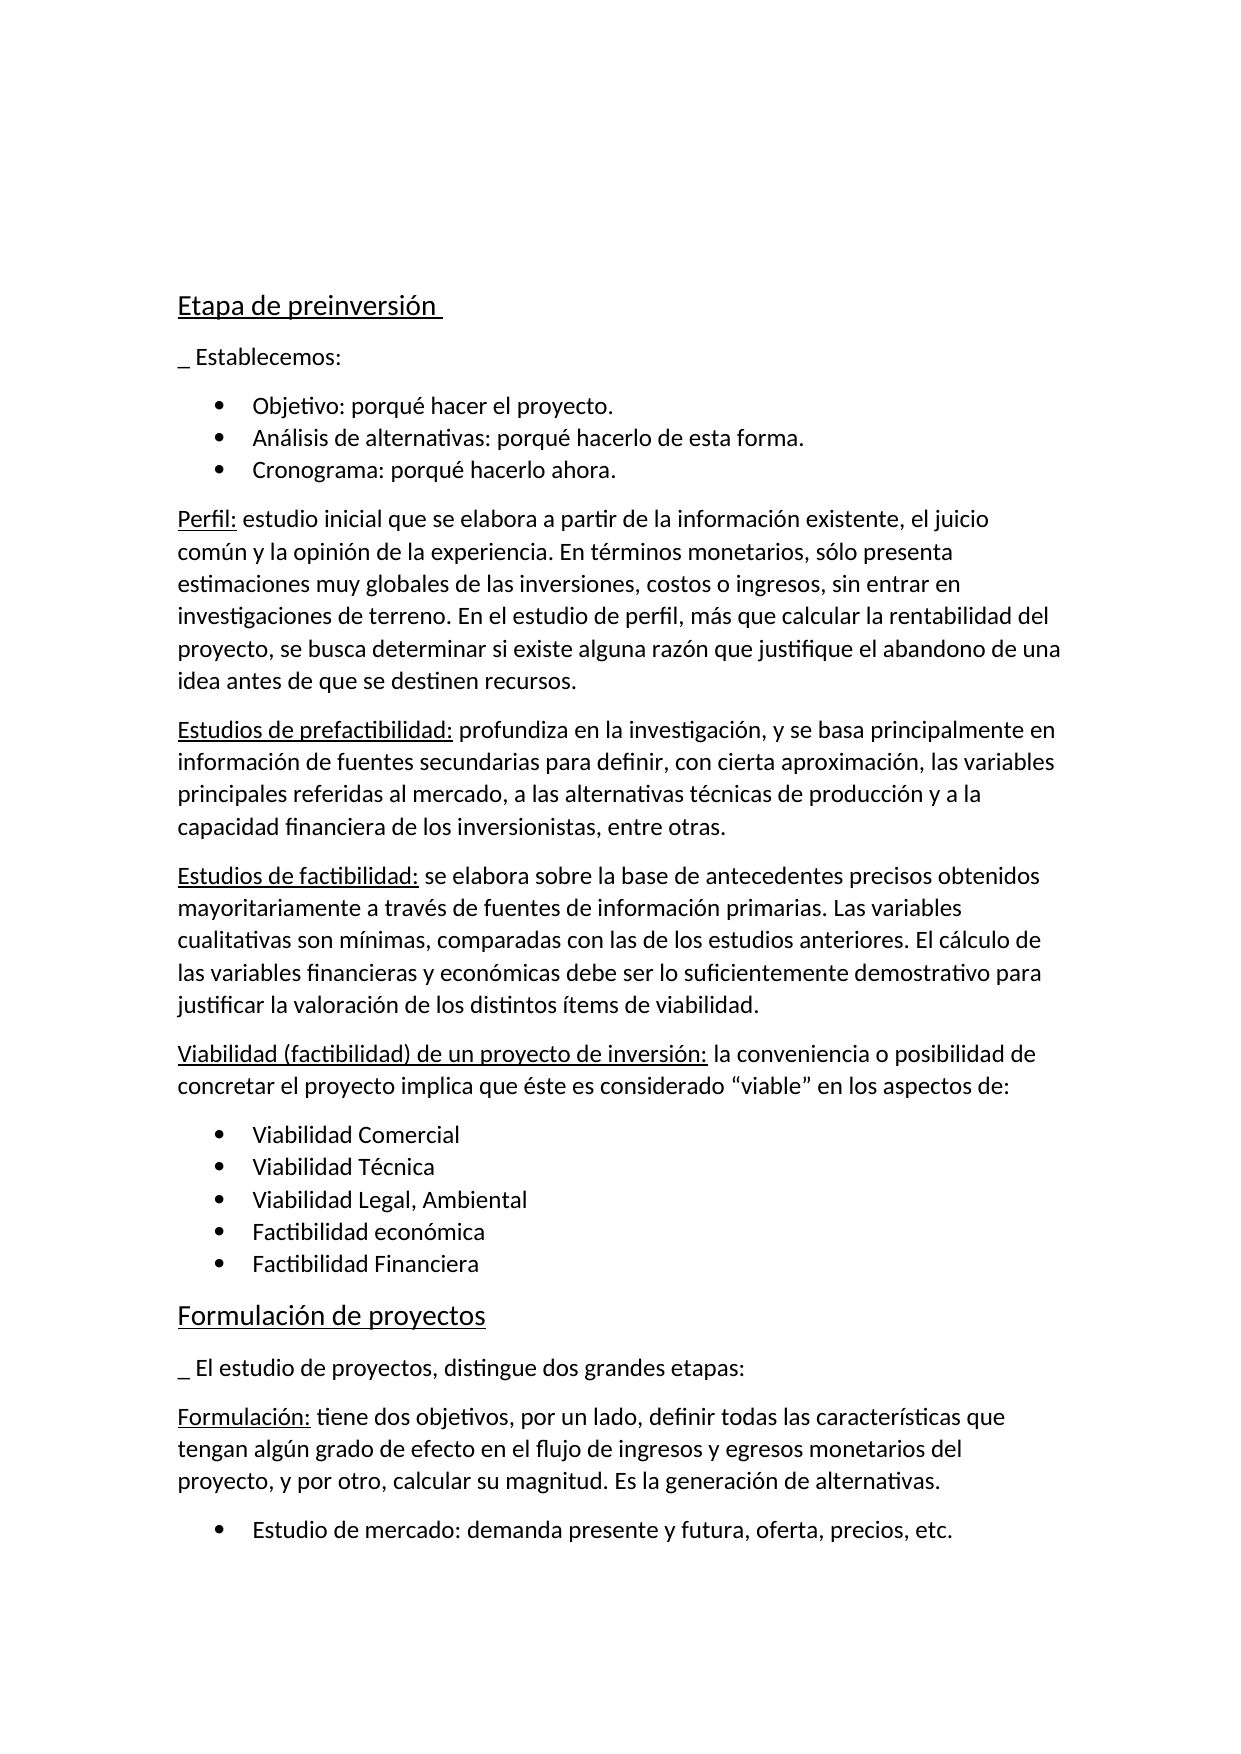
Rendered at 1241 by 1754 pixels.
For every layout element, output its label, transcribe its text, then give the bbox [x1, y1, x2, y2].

text Estudios de prefactibilidad: profundiza en la investigación, y se basa principalmente en información de fuentes secundarias para definir, con cierta aproximación, las variables principales referidas al mercado, a las alternativas técnicas de producción y a la capacidad financiera de los inversionistas, entre otras. [177, 714, 1063, 841]
text Estudios de factibilidad: se elabora sobre la base de antecedentes precisos obtenidos mayoritariamente a través de fuentes de información primarias. Las variables cualitativas son mínimas, comparadas con las de los estudios anteriores. El cálculo de las variables financieras y económicas debe ser lo suficientemente demostrativo para justificar la valoración de los distintos ítems de viabilidad. [177, 860, 1063, 1019]
list Cronograma: porqué hacerlo ahora. [215, 454, 1063, 485]
list Análisis de alternativas: porqué hacerlo de esta forma. [215, 422, 1063, 453]
list Factibilidad económica [215, 1216, 1063, 1247]
list Objetivo: porqué hacer el proyecto. [215, 390, 1063, 421]
text Formulación de proyectos [177, 1297, 1063, 1333]
list Factibilidad Financiera [215, 1248, 1063, 1279]
text Perfil: estudio inicial que se elabora a partir de la información existente, el juicio común y la opinión de la experiencia. En términos monetarios, sólo presenta estimaciones muy globales de las inversiones, costos o ingresos, sin entrar en investigaciones de terreno. En el estudio de perfil, más que calcular la rentabilidad del proyecto, se busca determinar si existe alguna razón que justifique el abandono de una idea antes de que se destinen recursos. [177, 503, 1063, 696]
text _ El estudio de proyectos, distingue dos grandes etapas: [177, 1352, 1063, 1382]
text Formulación: tiene dos objetivos, por un lado, definir todas las características que tengan algún grado de efecto en el flujo de ingresos y egresos monetarios del proyecto, y por otro, calcular su magnitud. Es la generación de alternativas. [177, 1401, 1063, 1496]
text Viabilidad (factibilidad) de un proyecto de inversión: la conveniencia o posibilidad de concretar el proyecto implica que éste es considerado “viable” en los aspectos de: [177, 1038, 1063, 1101]
list Viabilidad Legal, Ambiental [215, 1184, 1063, 1214]
text _ Establecemos: [177, 341, 1063, 372]
list Viabilidad Técnica [215, 1151, 1063, 1182]
text Etapa de preinversión [177, 287, 1063, 322]
list Estudio de mercado: demanda presente y futura, oferta, precios, etc. [215, 1514, 1063, 1545]
list Viabilidad Comercial [215, 1119, 1063, 1150]
